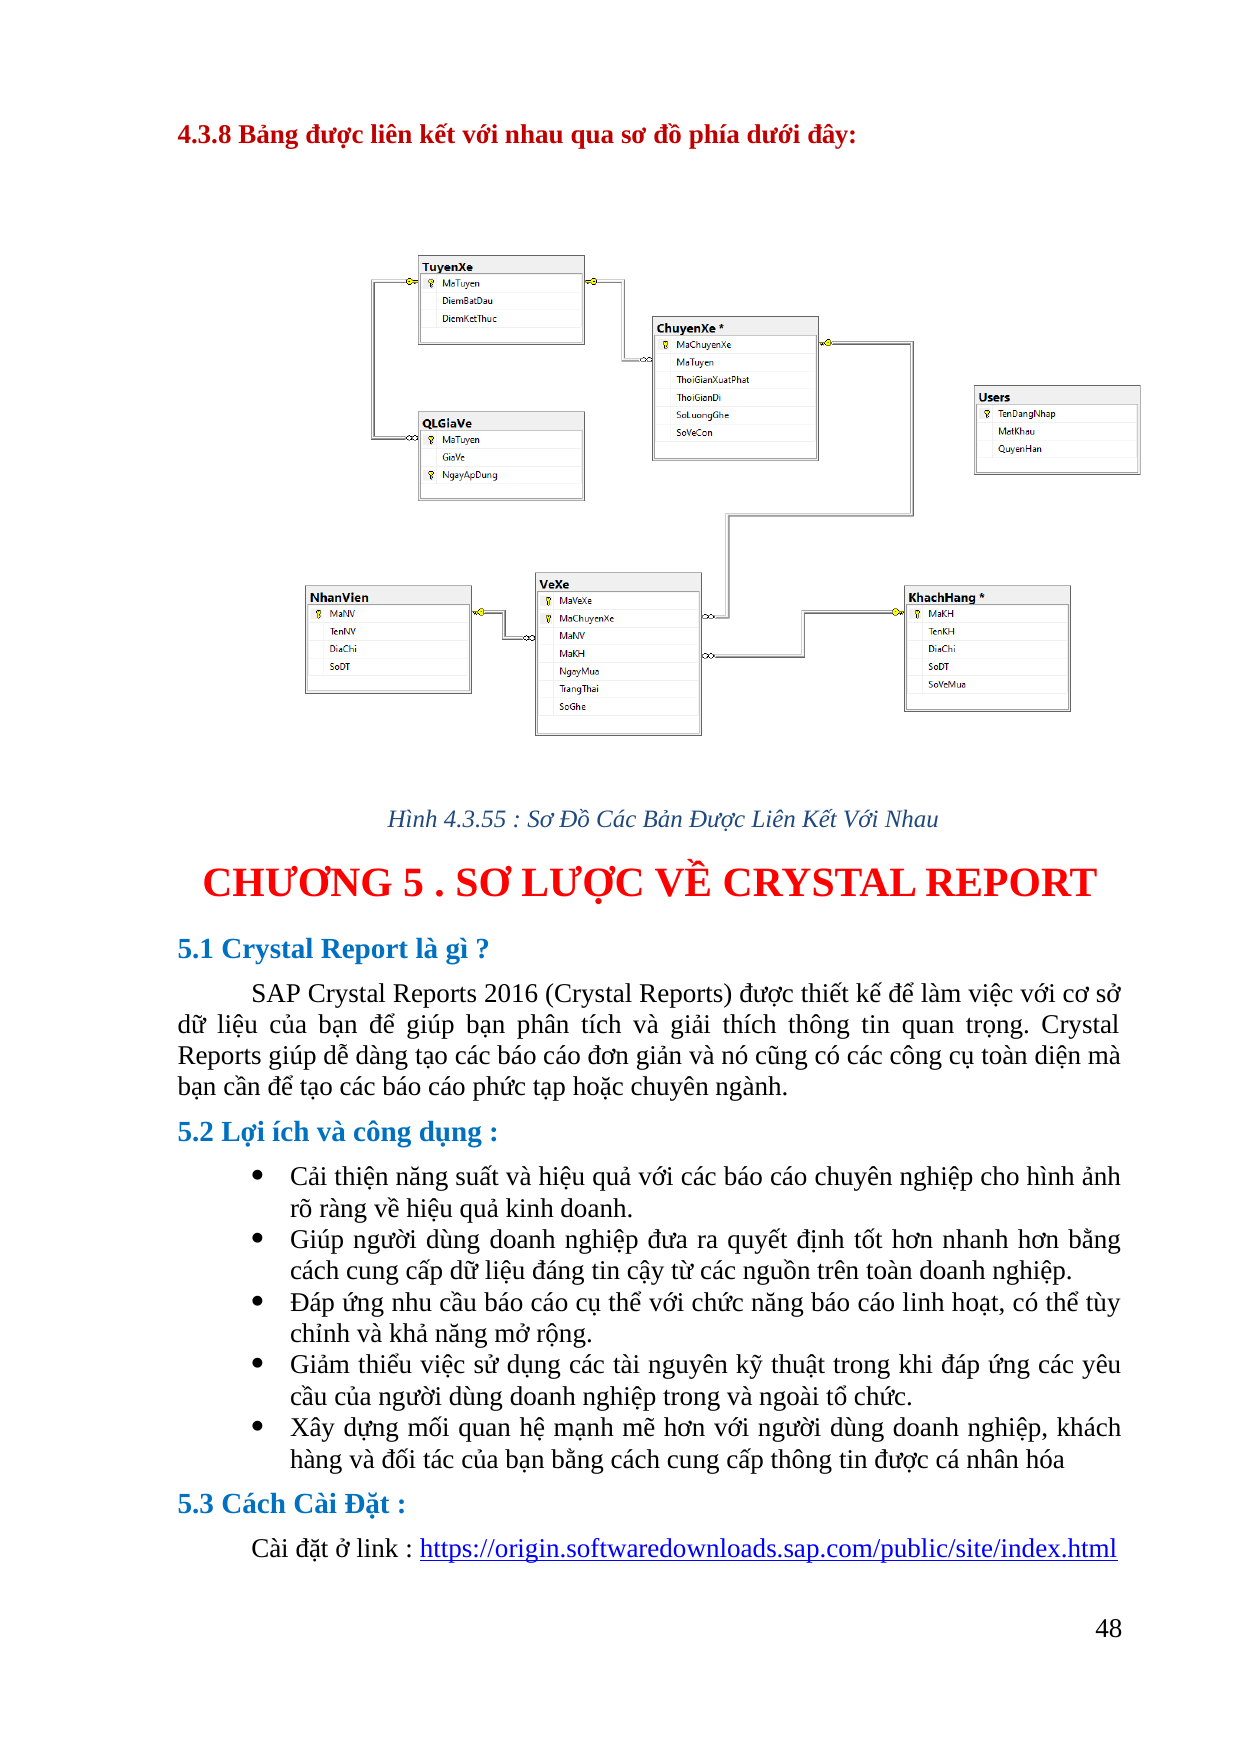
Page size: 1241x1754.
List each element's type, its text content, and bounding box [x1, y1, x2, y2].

subtitle Bảng được liên kết với nhau qua sơ đồ phía dưới đây: [177, 118, 1122, 149]
list Xây dựng mối quan hệ mạnh mẽ hơn với người dùng doanh nghiệp, khách hàng và đối tác của bạn bằng cách cung cấp thông tin được cá nhân hóa [252, 1411, 1122, 1474]
subtitle Lợi ích và công dụng : [177, 1114, 1122, 1147]
list Đáp ứng nhu cầu báo cáo cụ thể với chức năng báo cáo linh hoạt, có thể tùy chỉnh và khả năng mở rộng. [252, 1286, 1122, 1348]
subtitle Cách Cài Đặt : [177, 1487, 1122, 1520]
list Giúp người dùng doanh nghiệp đưa ra quyết định tốt hơn nhanh hơn bằng cách cung cấp dữ liệu đáng tin cậy từ các nguồn trên toàn doanh nghiệp. [252, 1223, 1122, 1286]
subtitle SƠ LƯỢC VỀ CRYSTAL REPORT [177, 858, 1122, 906]
subtitle Crystal Report là gì ? [177, 931, 1122, 964]
list Giảm thiểu việc sử dụng các tài nguyên kỹ thuật trong khi đáp ứng các yêu cầu của người dùng doanh nghiệp trong và ngoài tổ chức. [252, 1348, 1122, 1411]
text SAP Crystal Reports 2016 (Crystal Reports) được thiết kế để làm việc với cơ sở dữ liệu của bạn để giúp bạn phân tích và giải thích thông tin quan trọng. Crystal Reports giúp dễ dàng tạo các báo cáo đơn giản và nó cũng có các công cụ toàn diện mà bạn cần để tạo các báo cáo phức tạp hoặc chuyên ngành. [177, 977, 1122, 1101]
picture [251, 161, 1200, 748]
text Cài đặt ở link : https://origin.softwaredownloads.sap.com/public/site/index.html [177, 1533, 1122, 1564]
list Cải thiện năng suất và hiệu quả với các báo cáo chuyên nghiệp cho hình ảnh rõ ràng về hiệu quả kinh doanh. [252, 1160, 1122, 1223]
